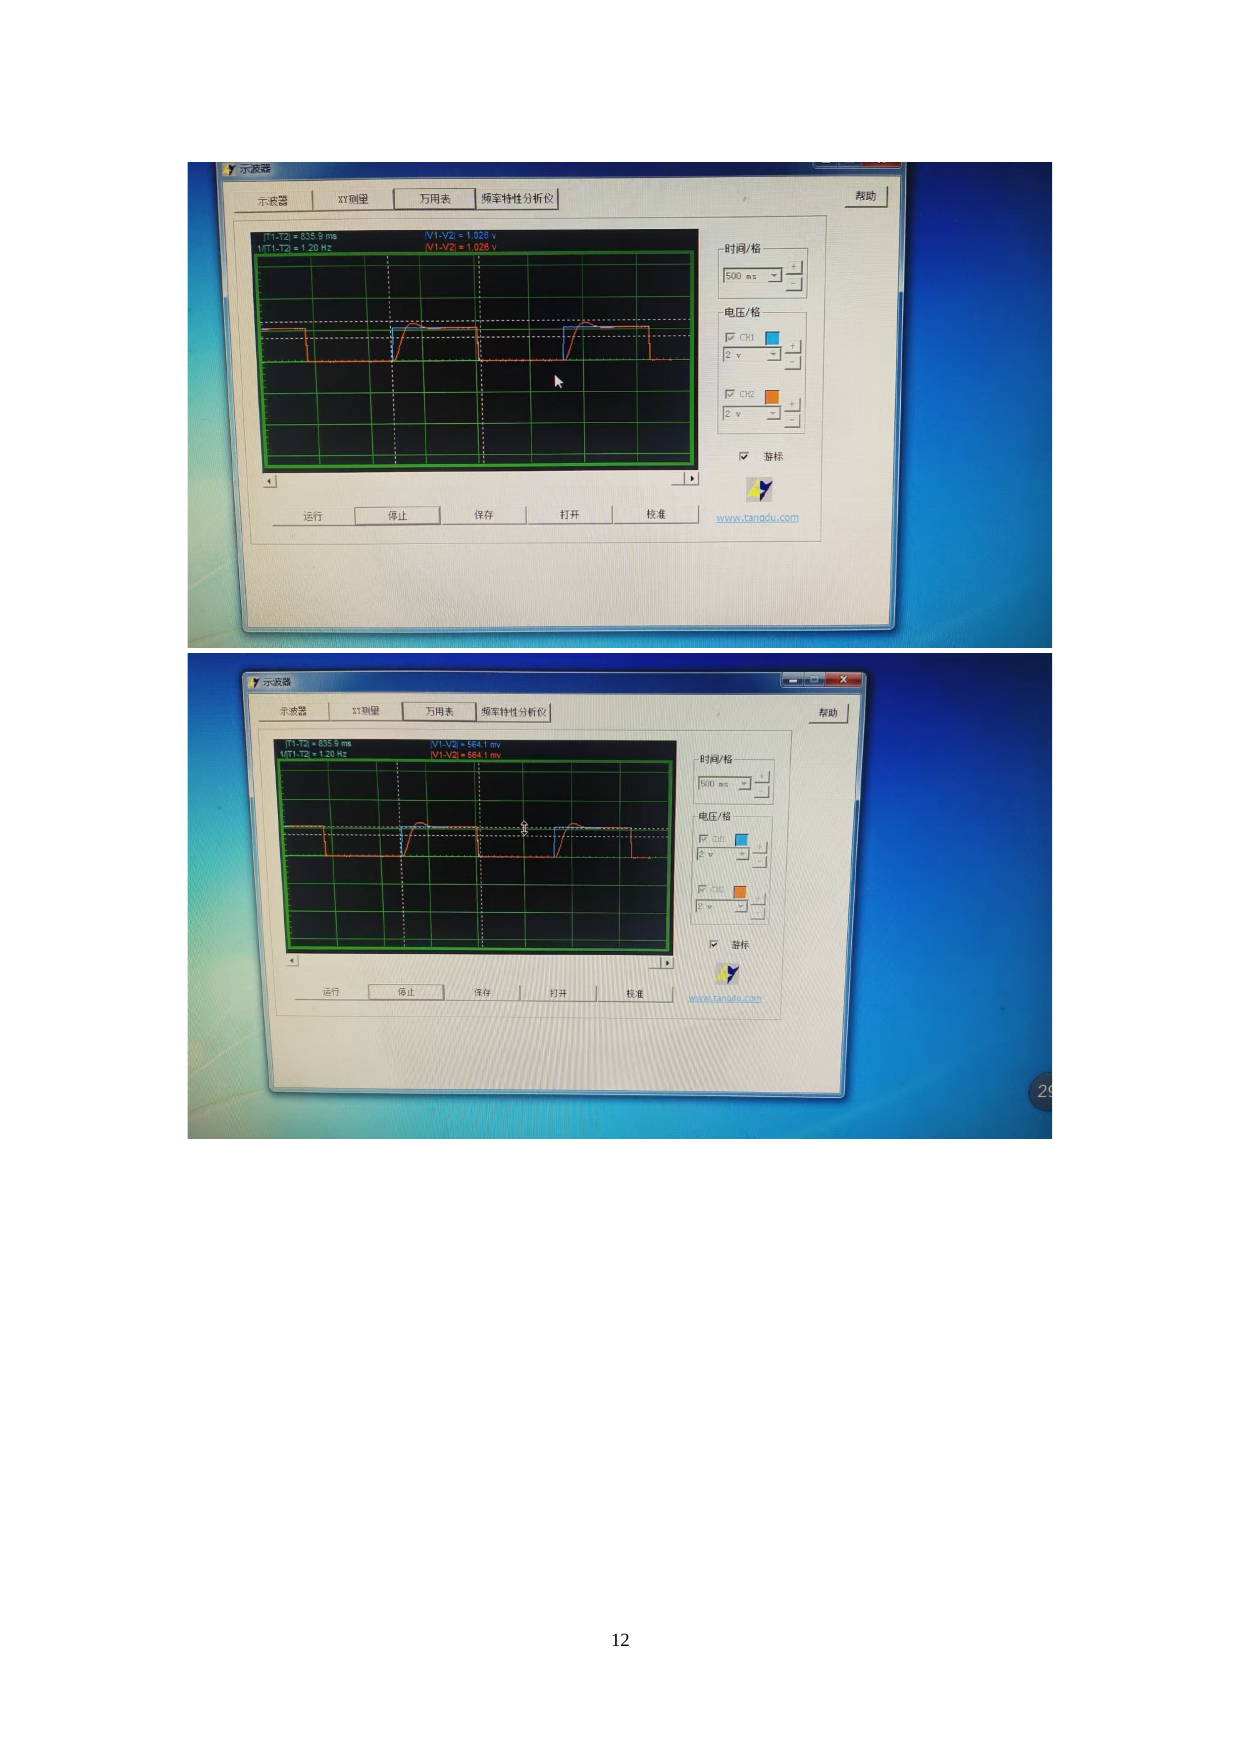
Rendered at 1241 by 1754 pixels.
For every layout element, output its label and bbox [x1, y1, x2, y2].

picture [187, 162, 1053, 648]
picture [187, 653, 1053, 1139]
